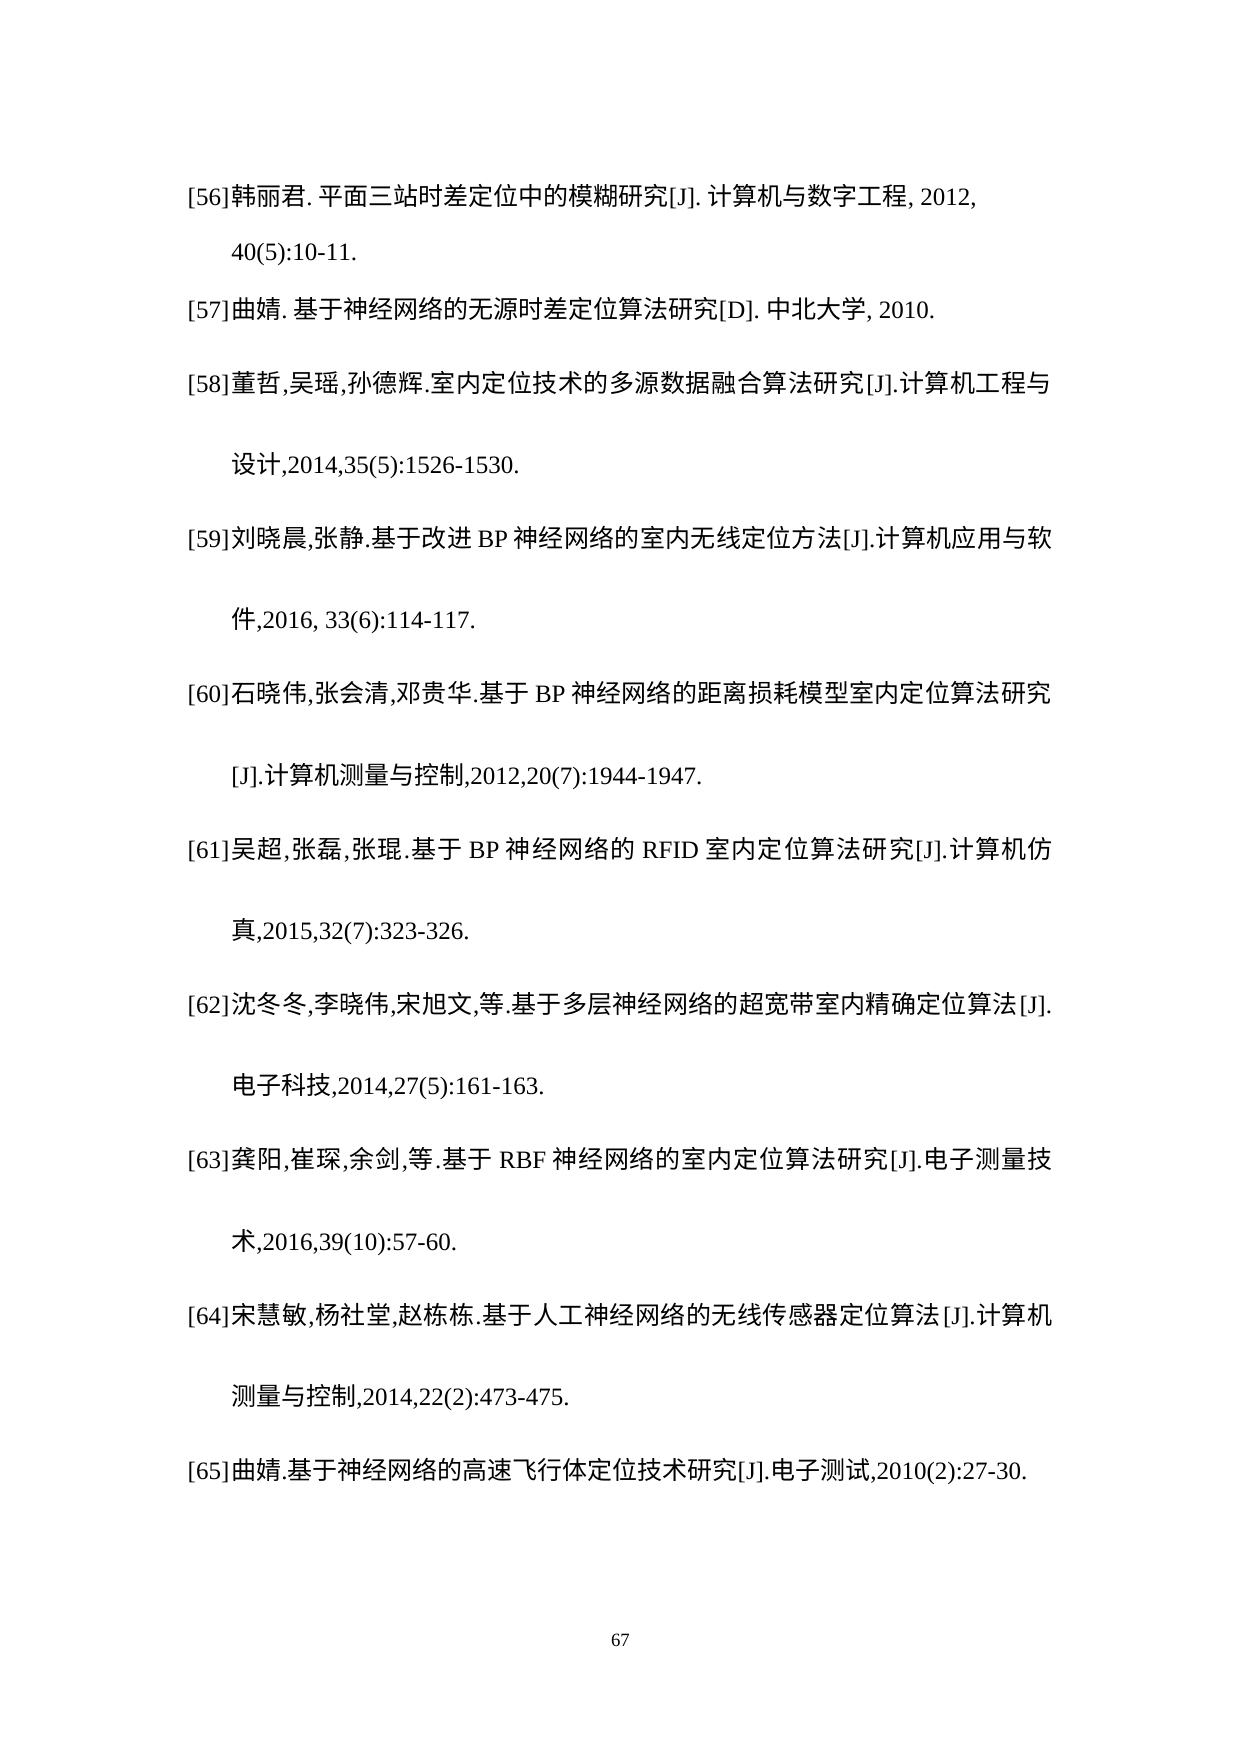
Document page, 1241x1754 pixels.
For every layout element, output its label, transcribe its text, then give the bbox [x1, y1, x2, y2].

list 石晓伟,张会清,邓贵华.基于BP神经网络的距离损耗模型室内定位算法研究[J].计算机测量与控制,2012,20(7):1944-1947. [187, 659, 1053, 806]
list 刘晓晨,张静.基于改进BP神经网络的室内无线定位方法[J].计算机应用与软件,2016, 33(6):114-117. [187, 504, 1053, 650]
list 曲婧.基于神经网络的高速飞行体定位技术研究[J].电子测试,2010(2):27-30. [187, 1436, 1053, 1501]
list 宋慧敏,杨社堂,赵栋栋.基于人工神经网络的无线传感器定位算法[J].计算机测量与控制,2014,22(2):473-475. [187, 1281, 1053, 1427]
list 韩丽君. 平面三站时差定位中的模糊研究[J]. 计算机与数字工程, 2012, 40(5):10-11. [187, 162, 1053, 268]
list 龚阳,崔琛,余剑,等.基于RBF神经网络的室内定位算法研究[J].电子测量技术,2016,39(10):57-60. [187, 1125, 1053, 1272]
list 董哲,吴瑶,孙德辉.室内定位技术的多源数据融合算法研究[J].计算机工程与设计,2014,35(5):1526-1530. [187, 349, 1053, 495]
list 曲婧. 基于神经网络的无源时差定位算法研究[D]. 中北大学, 2010. [187, 275, 1053, 340]
list 沈冬冬,李晓伟,宋旭文,等.基于多层神经网络的超宽带室内精确定位算法[J].电子科技,2014,27(5):161-163. [187, 970, 1053, 1116]
list 吴超,张磊,张琨.基于BP神经网络的RFID室内定位算法研究[J].计算机仿真,2015,32(7):323-326. [187, 815, 1053, 961]
